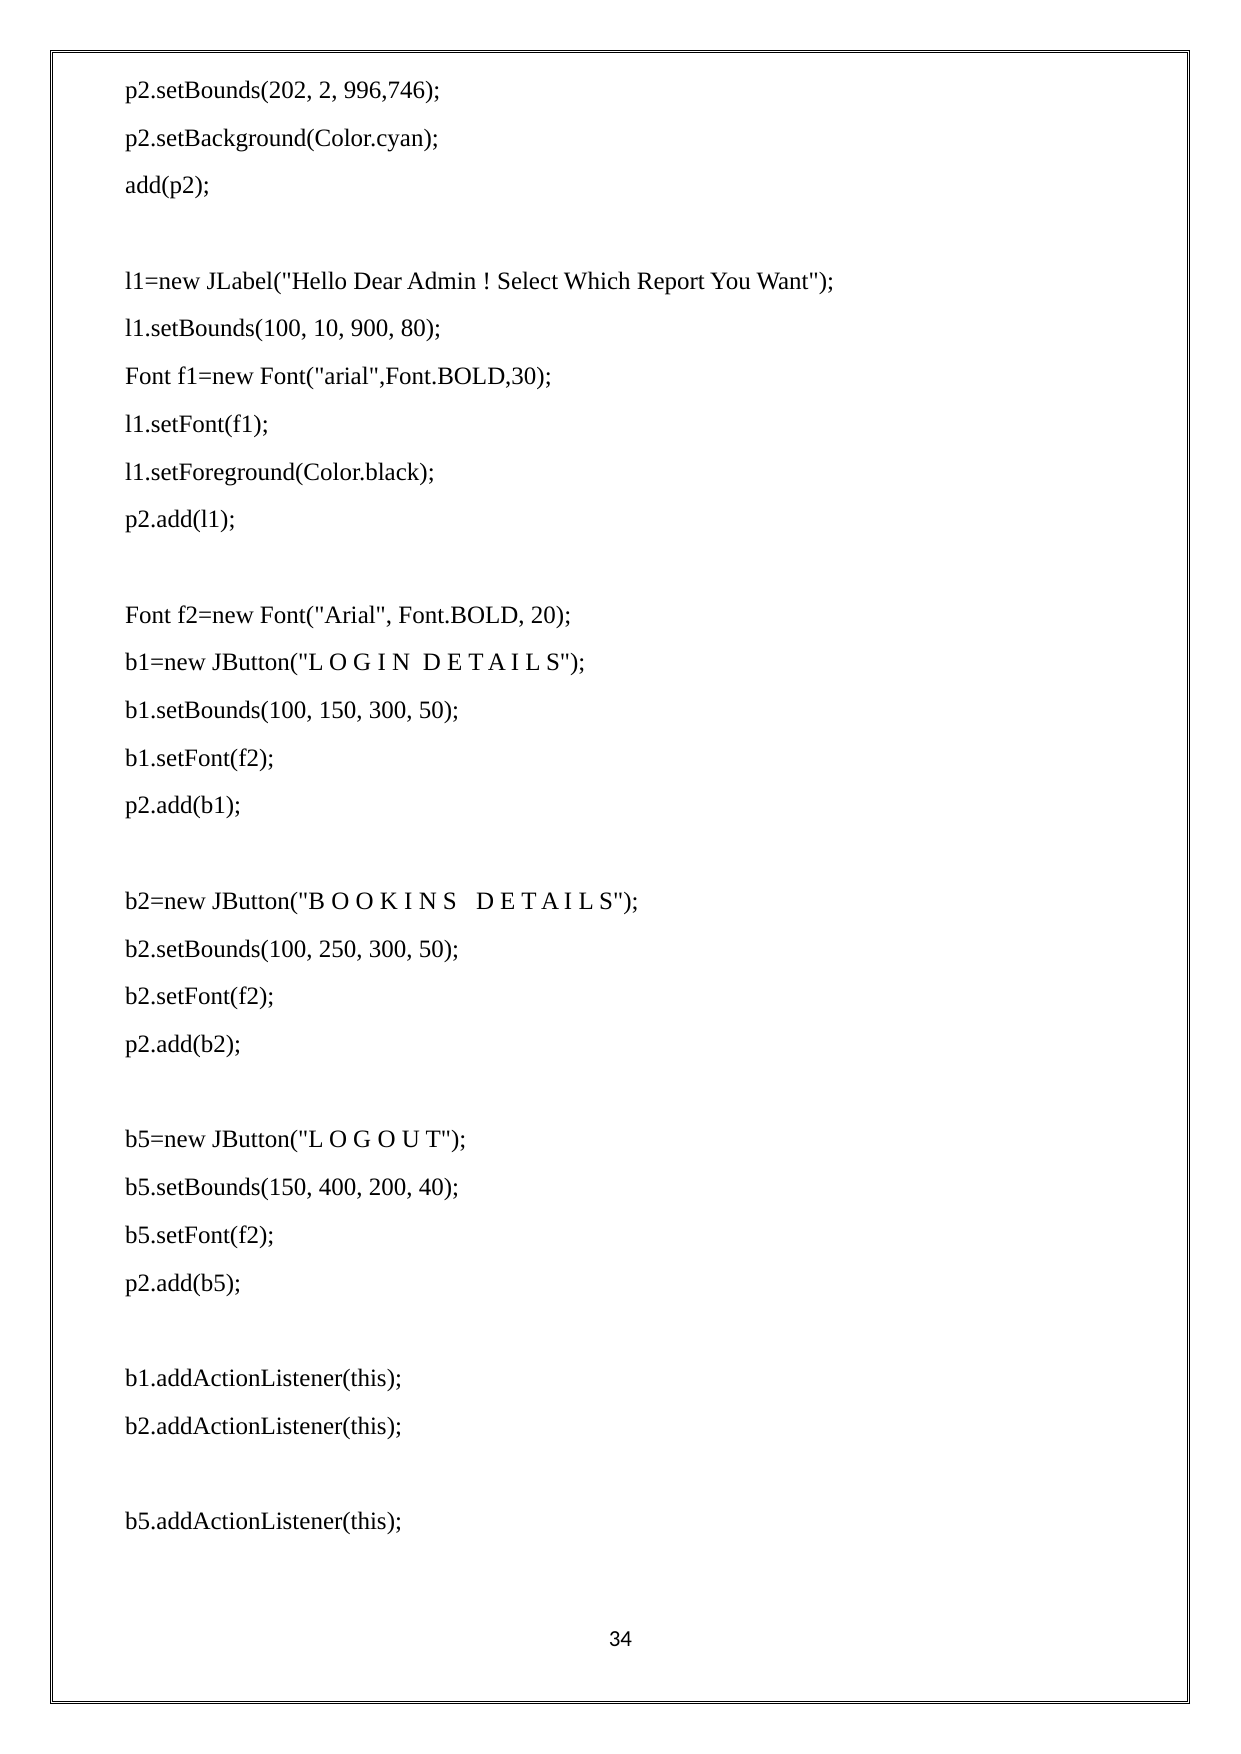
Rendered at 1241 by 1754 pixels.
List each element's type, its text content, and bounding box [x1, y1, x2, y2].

text p2.add(l1); [75, 504, 1165, 533]
text b2=new JButton("B O O K I N S D E T A I L S"); [75, 886, 1165, 915]
text p2.setBackground(Color.cyan); [75, 123, 1165, 151]
text b2.setBounds(100, 250, 300, 50); [75, 934, 1165, 962]
text b2.addActionListener(this); [75, 1411, 1165, 1439]
text b1.addActionListener(this); [75, 1363, 1165, 1392]
text b2.setFont(f2); [75, 981, 1165, 1010]
text l1.setForeground(Color.black); [75, 457, 1165, 485]
text b5.setFont(f2); [75, 1220, 1165, 1249]
text b1.setFont(f2); [75, 743, 1165, 772]
text b5=new JButton("L O G O U T"); [75, 1124, 1165, 1153]
text Font f2=new Font("Arial", Font.BOLD, 20); [75, 600, 1165, 628]
text b5.setBounds(150, 400, 200, 40); [75, 1172, 1165, 1201]
text add(p2); [75, 170, 1165, 199]
text b1=new JButton("L O G I N D E T A I L S"); [75, 647, 1165, 676]
text p2.setBounds(202, 2, 996,746); [75, 75, 1165, 104]
text Font f1=new Font("arial",Font.BOLD,30); [75, 361, 1165, 390]
text p2.add(b5); [75, 1268, 1165, 1296]
text b5.addActionListener(this); [75, 1506, 1165, 1535]
text l1.setBounds(100, 10, 900, 80); [75, 313, 1165, 342]
text l1.setFont(f1); [75, 409, 1165, 438]
text b1.setBounds(100, 150, 300, 50); [75, 695, 1165, 724]
text p2.add(b1); [75, 791, 1165, 819]
text l1=new JLabel("Hello Dear Admin ! Select Which Report You Want"); [75, 266, 1165, 294]
text p2.add(b2); [75, 1029, 1165, 1058]
